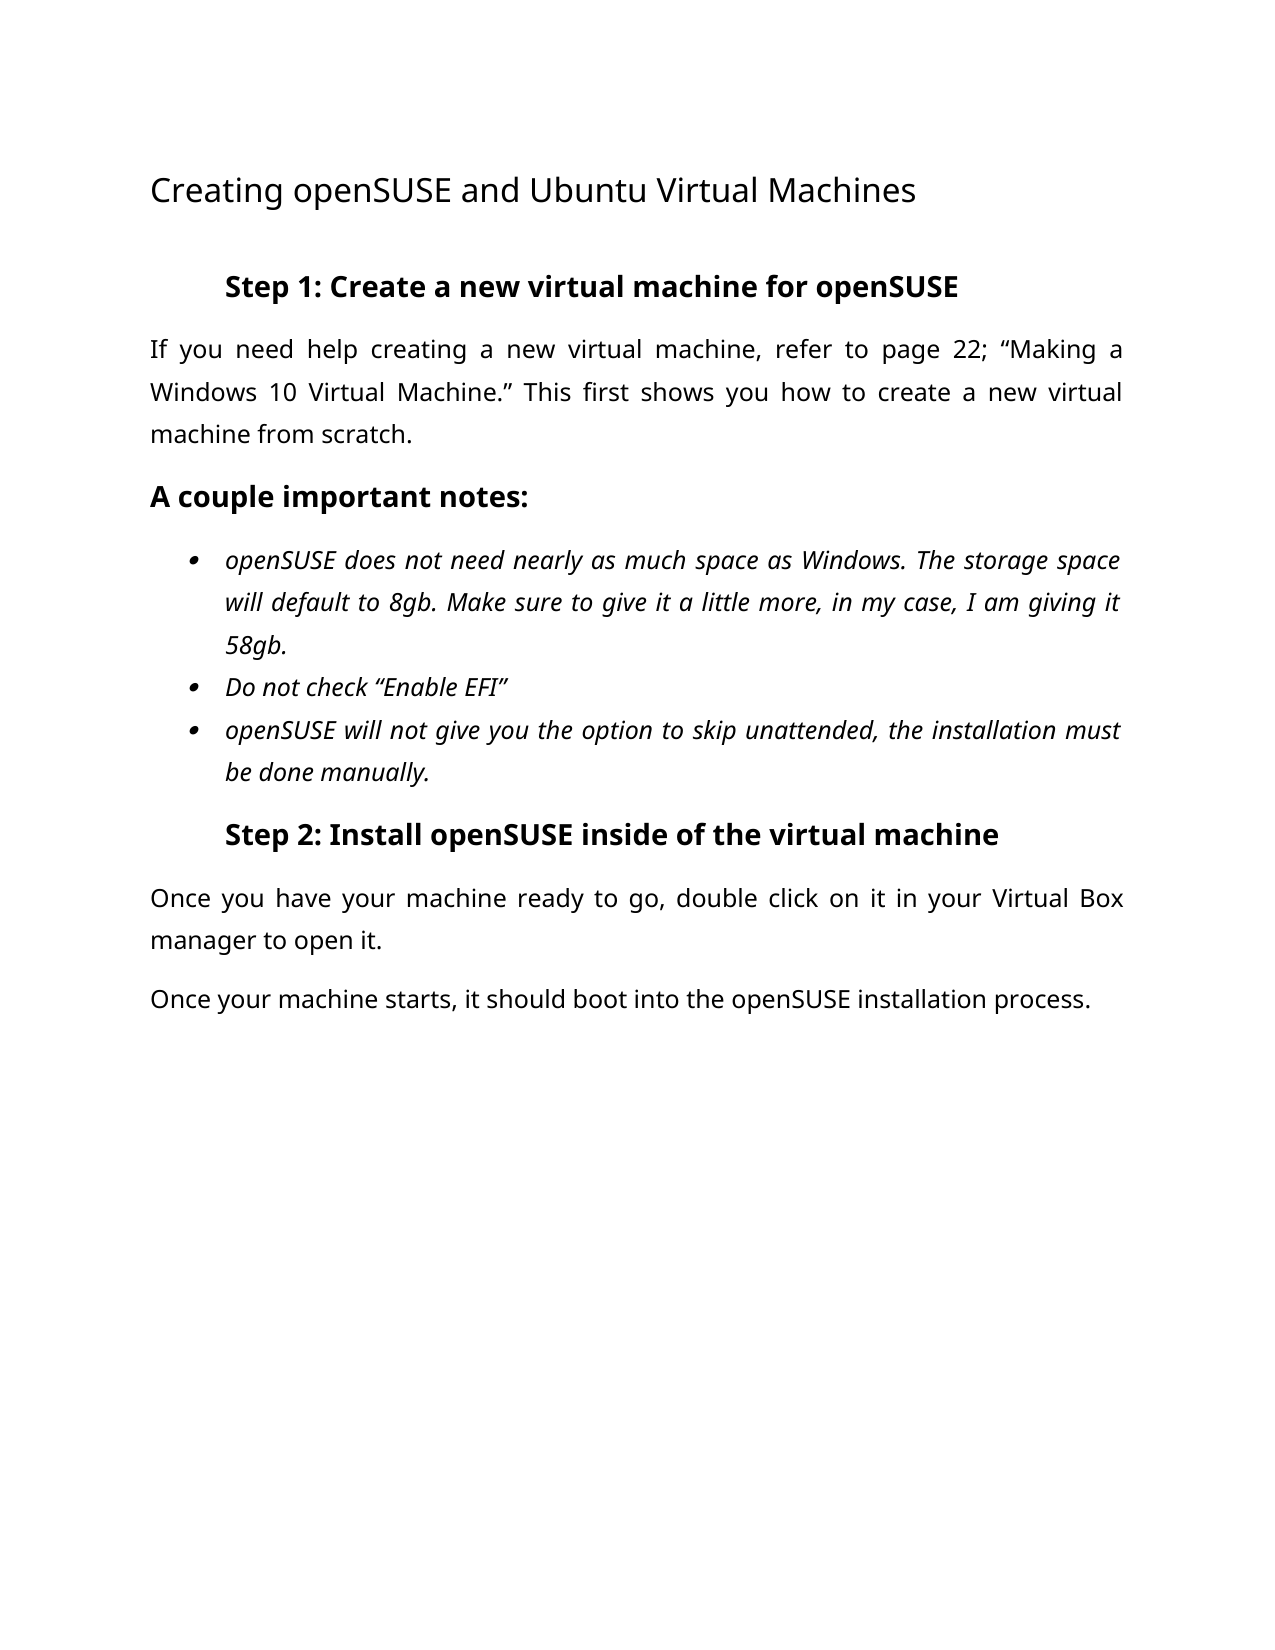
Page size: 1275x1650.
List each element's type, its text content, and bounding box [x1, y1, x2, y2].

text Once you have your machine ready to go, double click on it in your Virtual Box manager to open it. [150, 881, 1125, 957]
subtitle Creating openSUSE and Ubuntu Virtual Machines [150, 167, 1125, 212]
list openSUSE will not give you the option to skip unattended, the installation must be done manually. [187, 713, 1125, 789]
text Once your machine starts, it should boot into the openSUSE installation process. [150, 982, 1125, 1016]
text If you need help creating a new virtual machine, refer to page 22; “Making a Windows 10 Virtual Machine.” This first shows you how to create a new virtual machine from scratch. [150, 332, 1125, 451]
text Step 1: Create a new virtual machine for openSUSE [150, 266, 1125, 306]
text Step 2: Install openSUSE inside of the virtual machine [225, 814, 1125, 854]
list openSUSE does not need nearly as much space as Windows. The storage space will default to 8gb. Make sure to give it a little more, in my case, I am giving it 58gb. [187, 543, 1125, 662]
list Do not check “Enable EFI” [187, 670, 1125, 704]
text A couple important notes: [150, 476, 1125, 516]
